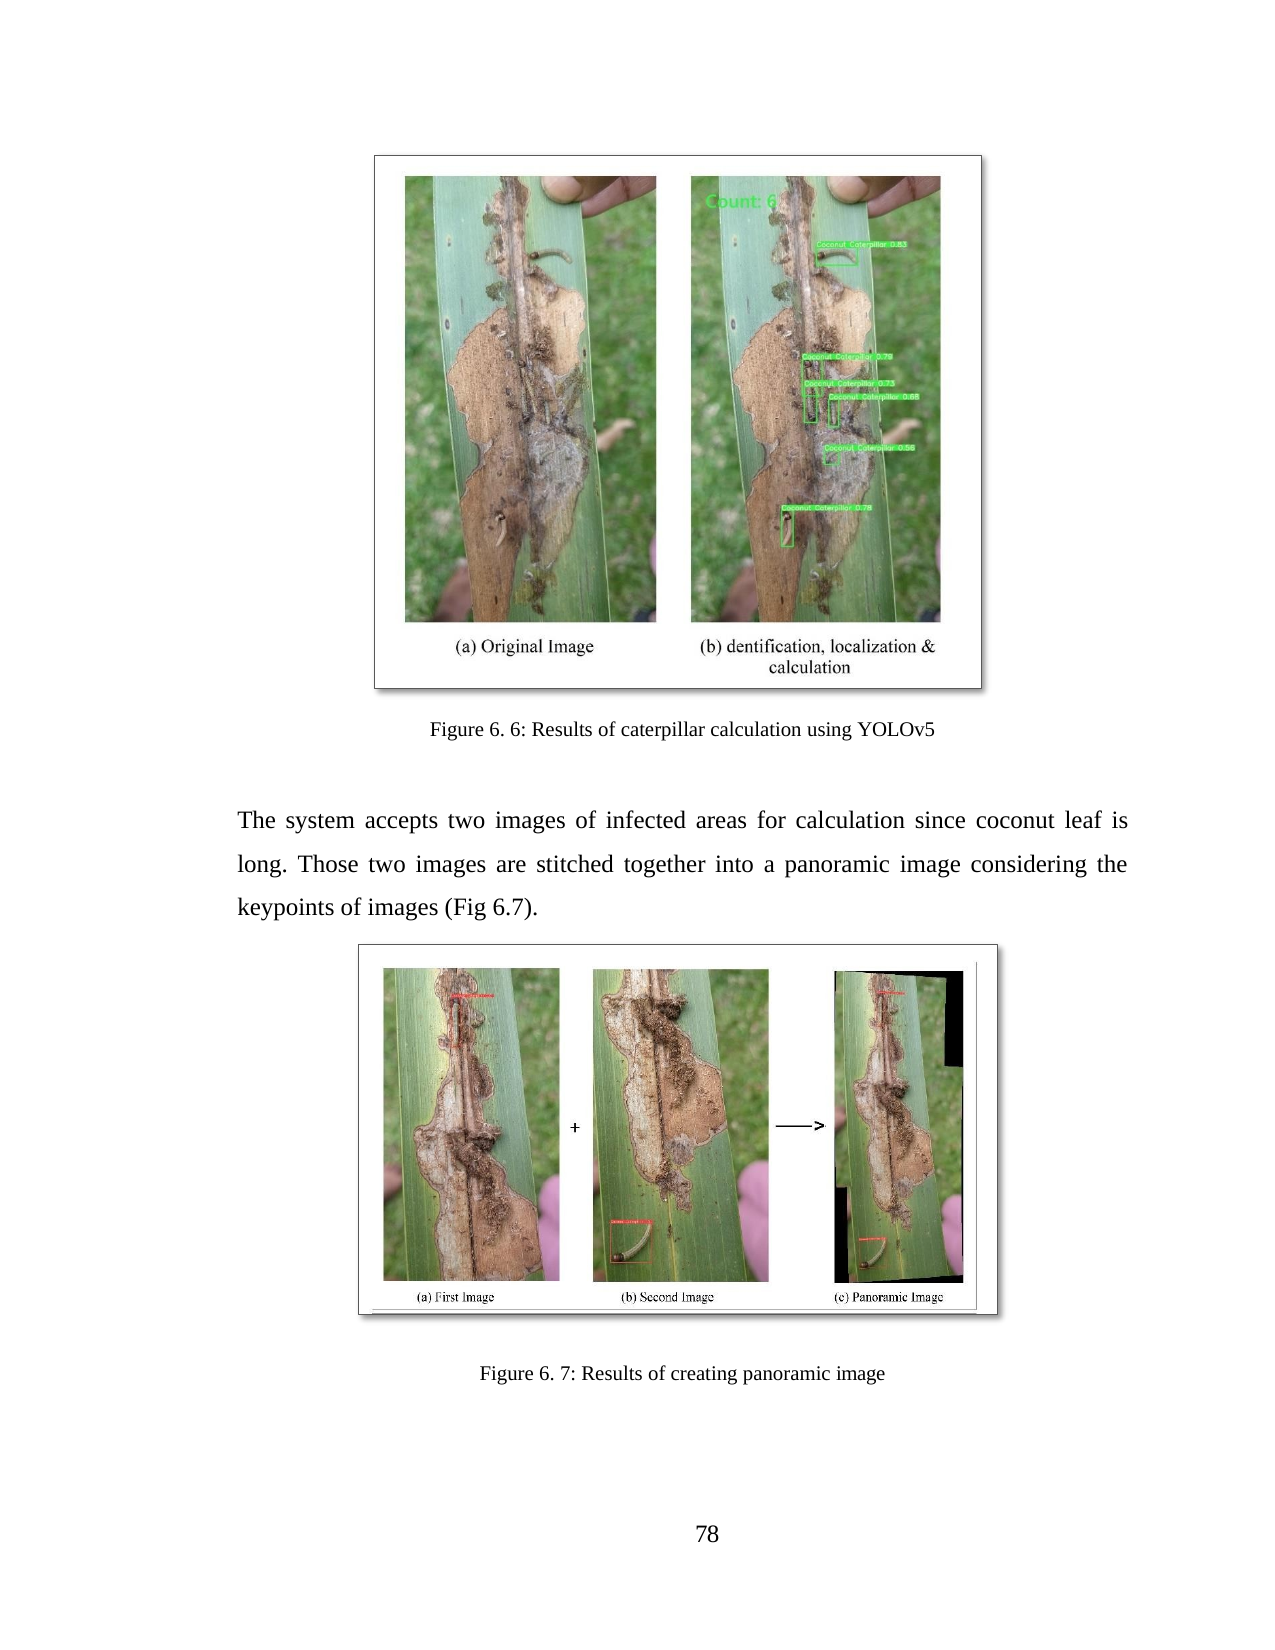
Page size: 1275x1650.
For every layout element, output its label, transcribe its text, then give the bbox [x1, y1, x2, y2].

picture [355, 941, 1009, 956]
text Figure 6. 6: Results of caterpillar calculation using YOLOv5 [212, 717, 1152, 741]
text The system accepts two images of infected areas for calculation since coconut leaf is long. Those two images are stitched together into a panoramic image considering the keypoints of images (Fig 6.7). [237, 806, 1128, 921]
text Figure 6. 7: Results of creating panoramic image [212, 956, 1153, 1385]
picture [371, 151, 992, 700]
picture [359, 945, 997, 956]
